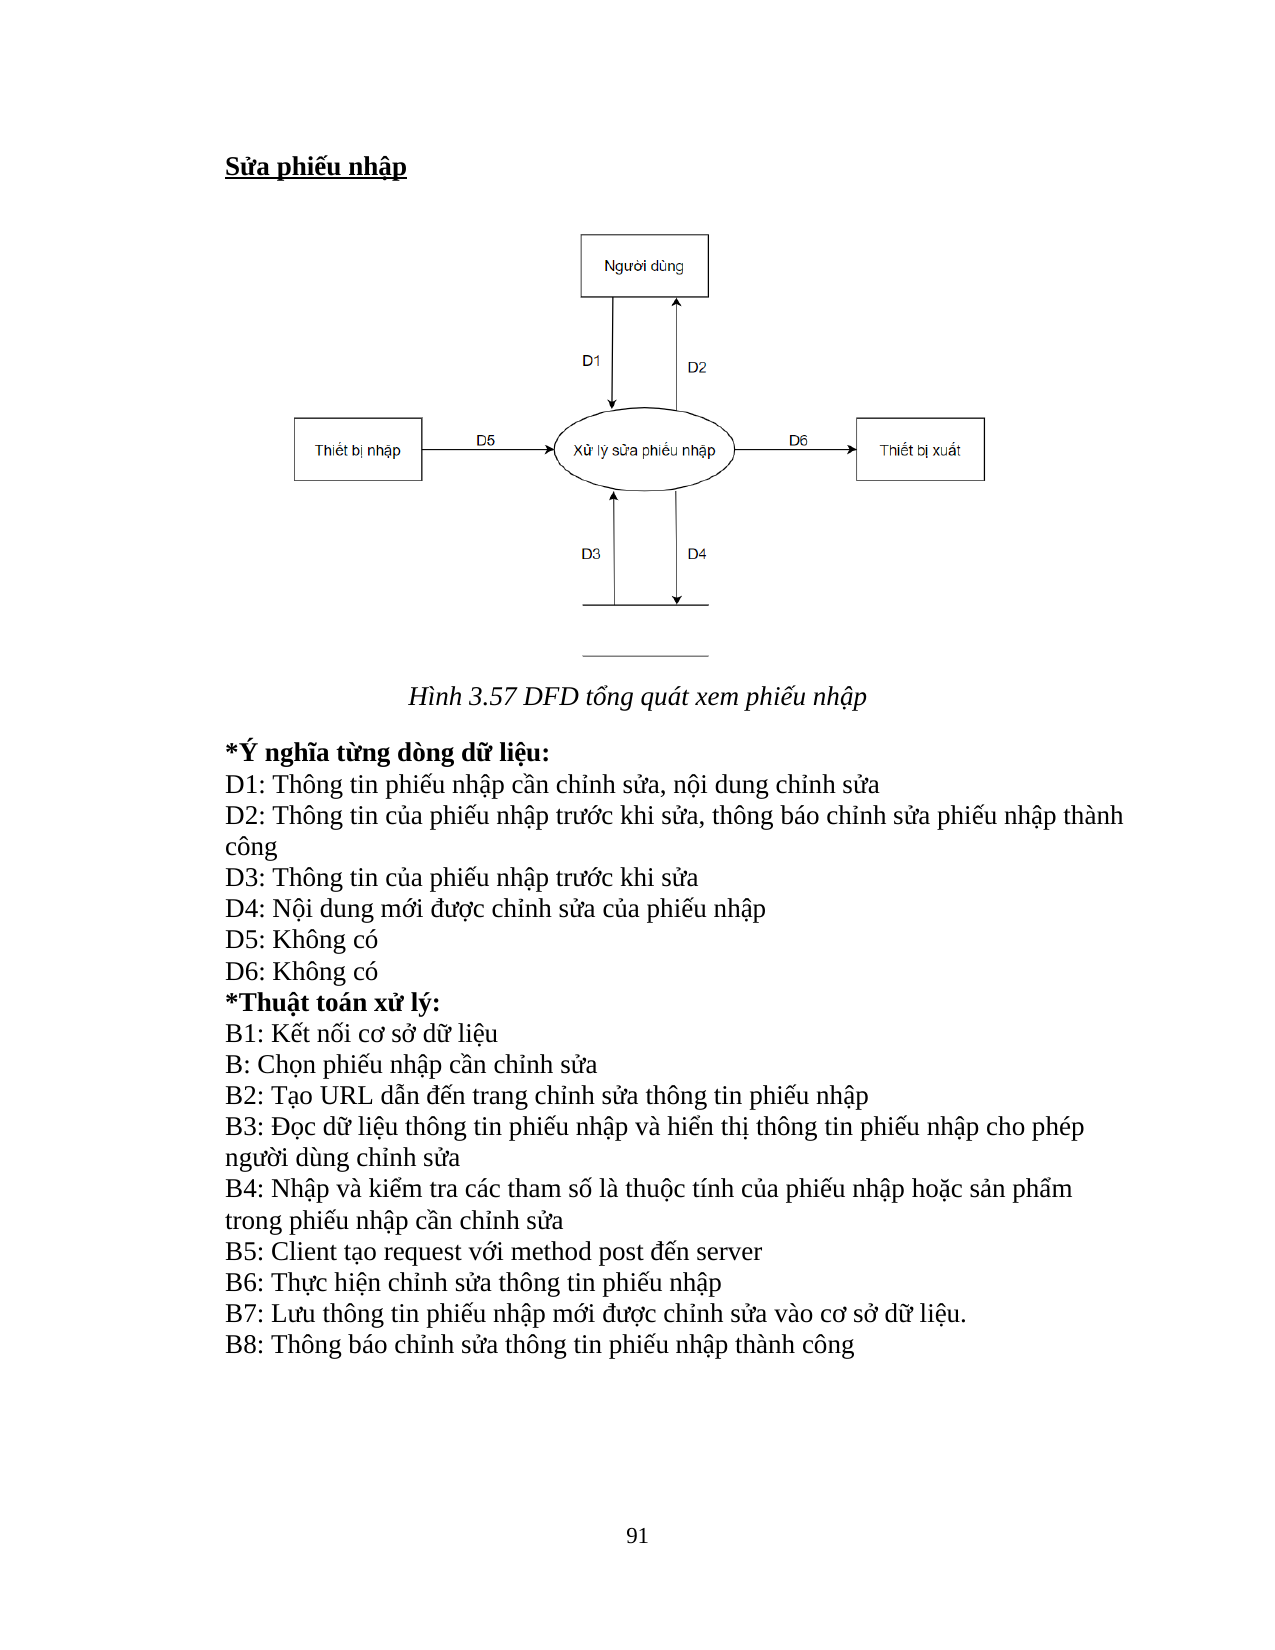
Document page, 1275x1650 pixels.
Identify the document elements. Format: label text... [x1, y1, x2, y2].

text B5: Client tạo request với method post đến server [150, 1235, 1125, 1266]
text D6: Không có [150, 954, 1125, 986]
subtitle Sửa phiếu nhập [150, 150, 1125, 181]
text B1: Kết nối cơ sở dữ liệu [150, 1017, 1125, 1048]
text D4: Nội dung mới được chỉnh sửa của phiếu nhập [150, 892, 1125, 923]
text D2: Thông tin của phiếu nhập trước khi sửa, thông báo chỉnh sửa phiếu nhập thành công [150, 799, 1125, 861]
text B: Chọn phiếu nhập cần chỉnh sửa [150, 1048, 1125, 1079]
text *Ý nghĩa từng dòng dữ liệu: [150, 737, 1125, 768]
text Hình 3.57 DFD tổng quát xem phiếu nhập [150, 680, 1125, 712]
text B3: Đọc dữ liệu thông tin phiếu nhập và hiển thị thông tin phiếu nhập cho phép người dùng chỉnh sửa [150, 1110, 1125, 1173]
text B7: Lưu thông tin phiếu nhập mới được chỉnh sửa vào cơ sở dữ liệu. [150, 1297, 1125, 1328]
text *Thuật toán xử lý: [150, 986, 1125, 1017]
text D5: Không có [150, 923, 1125, 954]
text B4: Nhập và kiểm tra các tham số là thuộc tính của phiếu nhập hoặc sản phẩm trong phiếu nhập cần chỉnh sửa [150, 1173, 1125, 1235]
text D3: Thông tin của phiếu nhập trước khi sửa [150, 861, 1125, 892]
text B2: Tạo URL dẫn đến trang chỉnh sửa thông tin phiếu nhập [150, 1079, 1125, 1110]
text B8: Thông báo chỉnh sửa thông tin phiếu nhập thành công [150, 1328, 1125, 1359]
picture [256, 206, 1019, 681]
text B6: Thực hiện chỉnh sửa thông tin phiếu nhập [150, 1266, 1125, 1297]
text D1: Thông tin phiếu nhập cần chỉnh sửa, nội dung chỉnh sửa [150, 768, 1125, 799]
